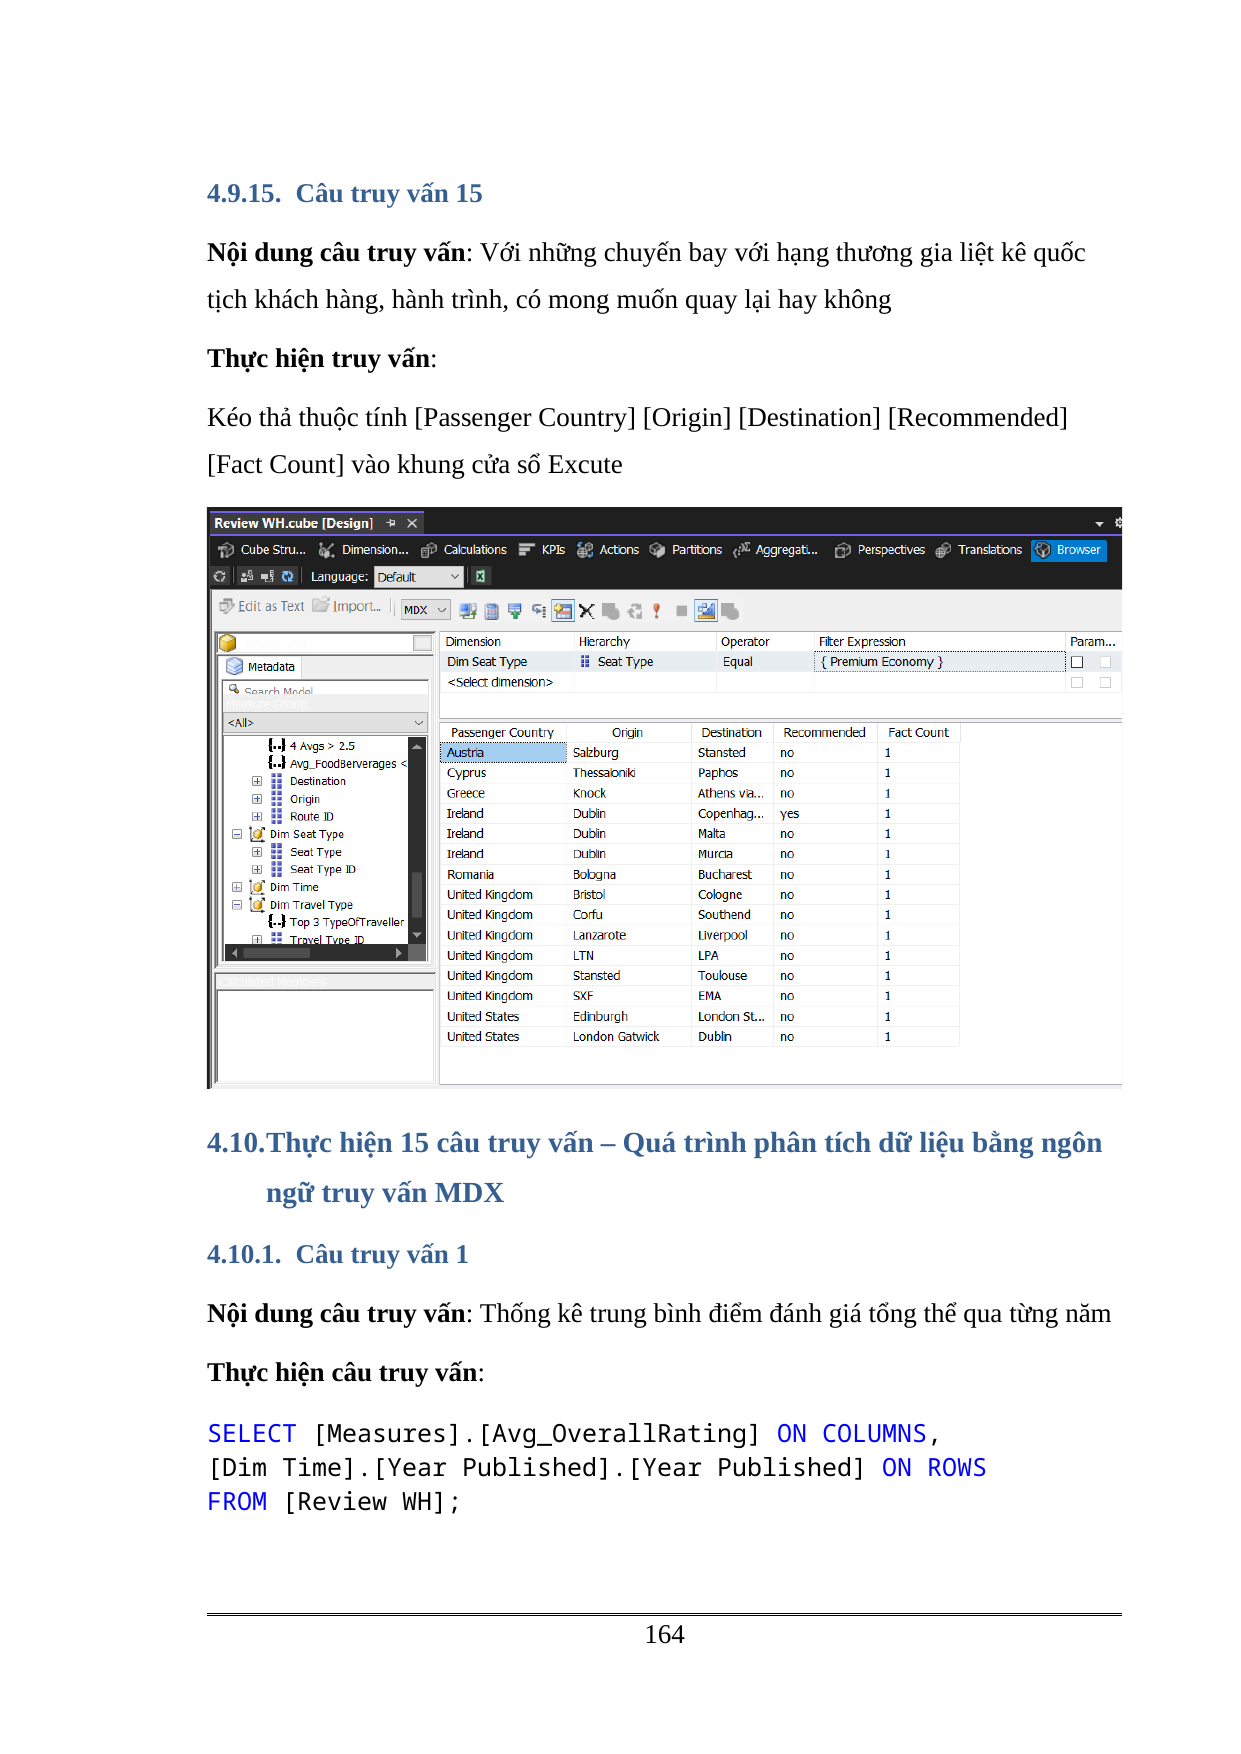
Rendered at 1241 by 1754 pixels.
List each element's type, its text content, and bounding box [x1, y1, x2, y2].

text Thực hiện câu truy vấn: [207, 1356, 1122, 1388]
text [Dim Time].[Year Published].[Year Published] ON ROWS [207, 1450, 1122, 1484]
subtitle Câu truy vấn 15 [207, 177, 1122, 208]
text Nội dung câu truy vấn: Thống kê trung bình điểm đánh giá tổng thể qua từng năm [207, 1297, 1122, 1328]
text Nội dung câu truy vấn: Với những chuyến bay với hạng thương gia liệt kê quốc tịch khách hàng, hành trình, có mong muốn quay lại hay không [207, 236, 1122, 314]
subtitle Thực hiện 15 câu truy vấn – Quá trình phân tích dữ liệu bằng ngôn ngữ truy vấn MDX [207, 1125, 1122, 1209]
subtitle Câu truy vấn 1 [207, 1238, 1122, 1269]
text Thực hiện truy vấn: [207, 342, 1122, 373]
text Kéo thả thuộc tính [Passenger Country] [Origin] [Destination] [Recommended] [Fact Count] vào khung cửa sổ Excute [207, 401, 1122, 479]
text FROM [Review WH]; [207, 1484, 1122, 1518]
picture [206, 507, 1123, 1089]
text SELECT [Measures].[Avg_OverallRating] ON COLUMNS, [207, 1416, 1122, 1450]
